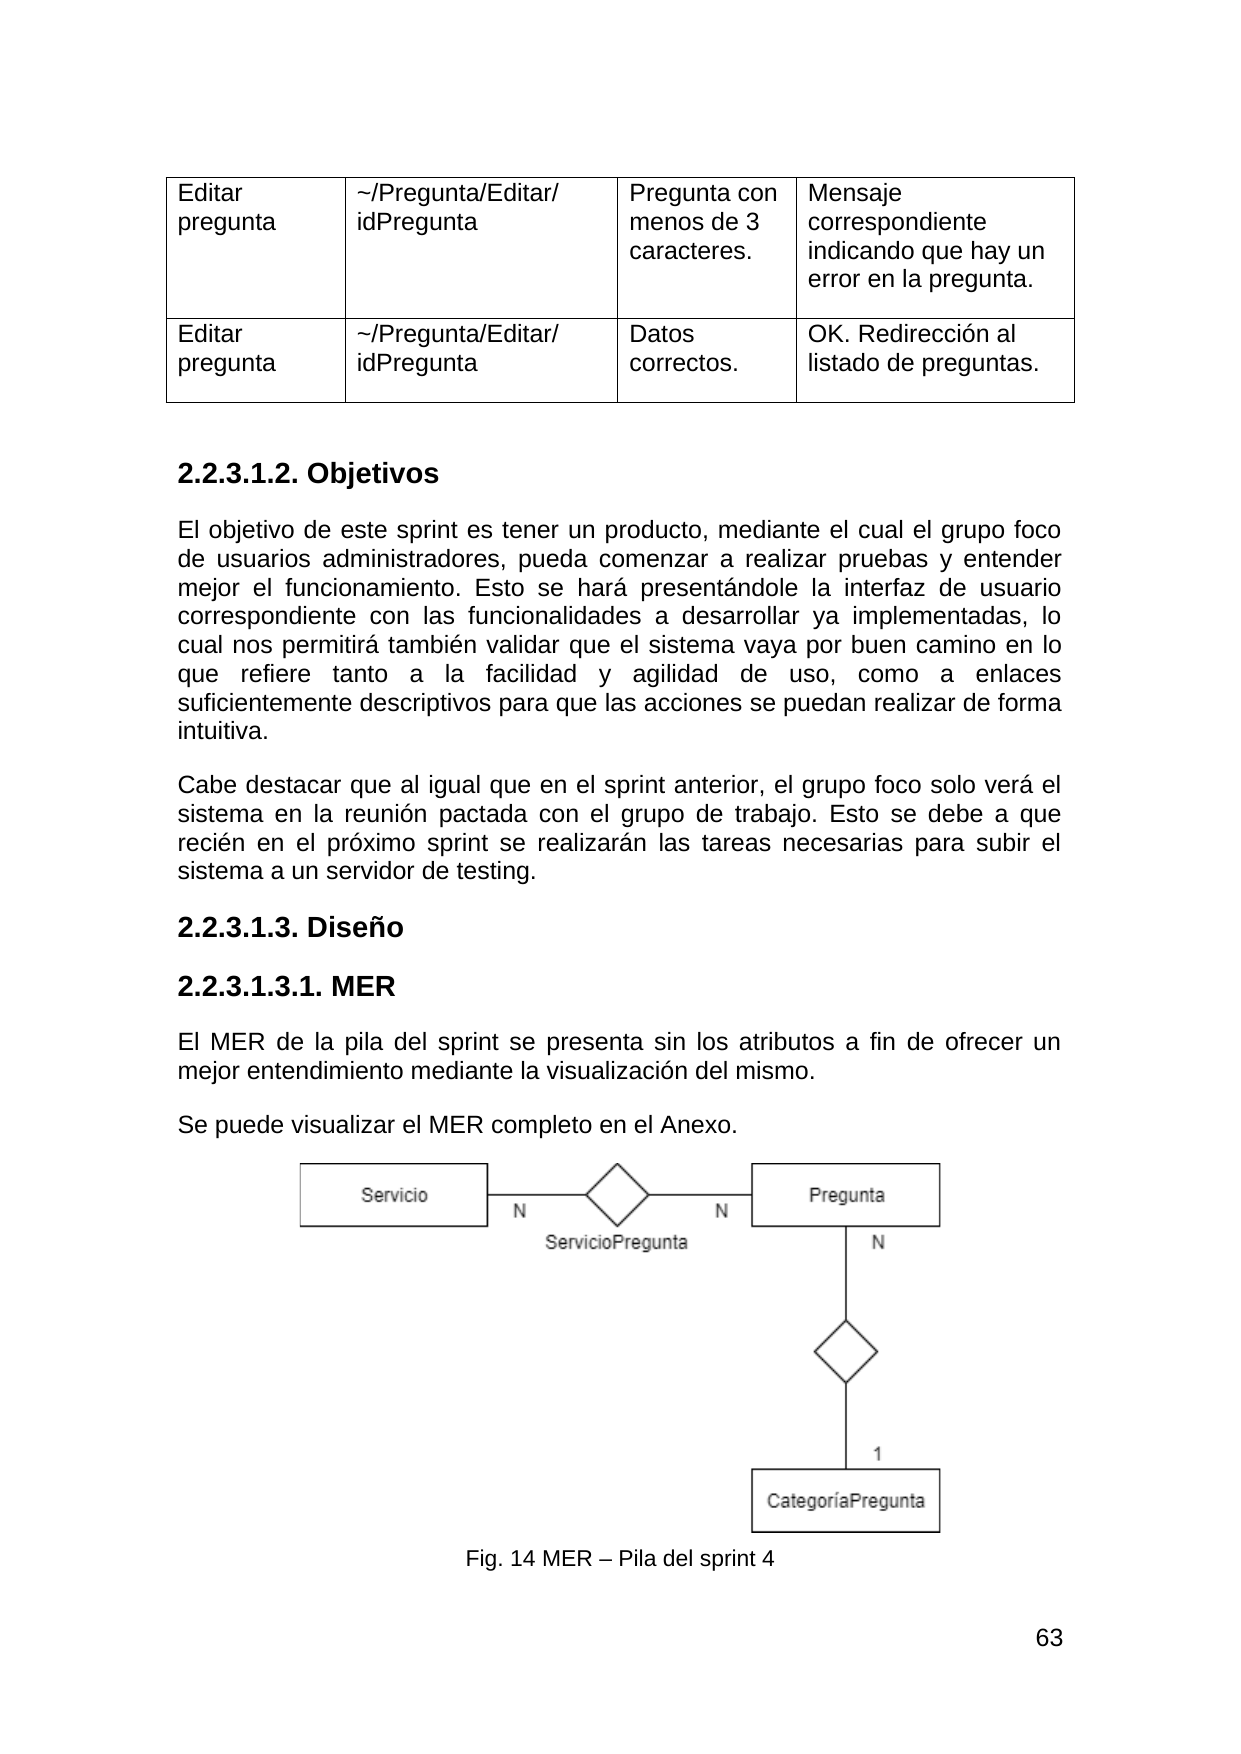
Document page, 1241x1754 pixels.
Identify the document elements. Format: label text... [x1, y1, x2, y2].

table_cell ~/Pregunta/Editar/idPregunta [346, 319, 617, 402]
picture [299, 1163, 941, 1533]
text Cabe destacar que al igual que en el sprint anterior, el grupo foco solo verá el sistema en la reunión pactada con el grupo de trabajo. Esto se debe a que recién en el próximo sprint se realizarán las tareas necesarias para subir el sistema a un servidor de testing. [177, 770, 1063, 885]
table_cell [346, 178, 617, 318]
text 2.2.3.1.3.1. MER [177, 969, 1063, 1002]
text 2.2.3.1.3. Diseño [177, 910, 1063, 944]
text El MER de la pila del sprint se presenta sin los atributos a fin de ofrecer un mejor entendimiento mediante la visualización del mismo. [177, 1027, 1063, 1085]
table_cell Editar pregunta [167, 178, 345, 318]
text 2.2.3.1.2. Objetivos [177, 457, 1063, 490]
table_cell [797, 319, 1074, 402]
text Fig. 14 MER – Pila del sprint 4 [189, 1545, 1051, 1571]
table_cell Pregunta con menos de 3 caracteres. [618, 178, 796, 318]
table_cell Datos correctos. [618, 319, 796, 402]
table_cell Editar pregunta [167, 319, 345, 402]
table_cell Mensaje correspondiente indicando que hay un error en la pregunta. [797, 178, 1074, 318]
text El objetivo de este sprint es tener un producto, mediante el cual el grupo foco de usuarios administradores, pueda comenzar a realizar pruebas y entender mejor el funcionamiento. Esto se hará presentándole la interfaz de usuario correspondiente con las funcionalidades a desarrollar ya implementadas, lo cual nos permitirá también validar que el sistema vaya por buen camino en lo que refiere tanto a la facilidad y agilidad de uso, como a enlaces suficientemente descriptivos para que las acciones se puedan realizar de forma intuitiva. [177, 515, 1063, 745]
text Se puede visualizar el MER completo en el Anexo. [177, 1110, 1063, 1138]
